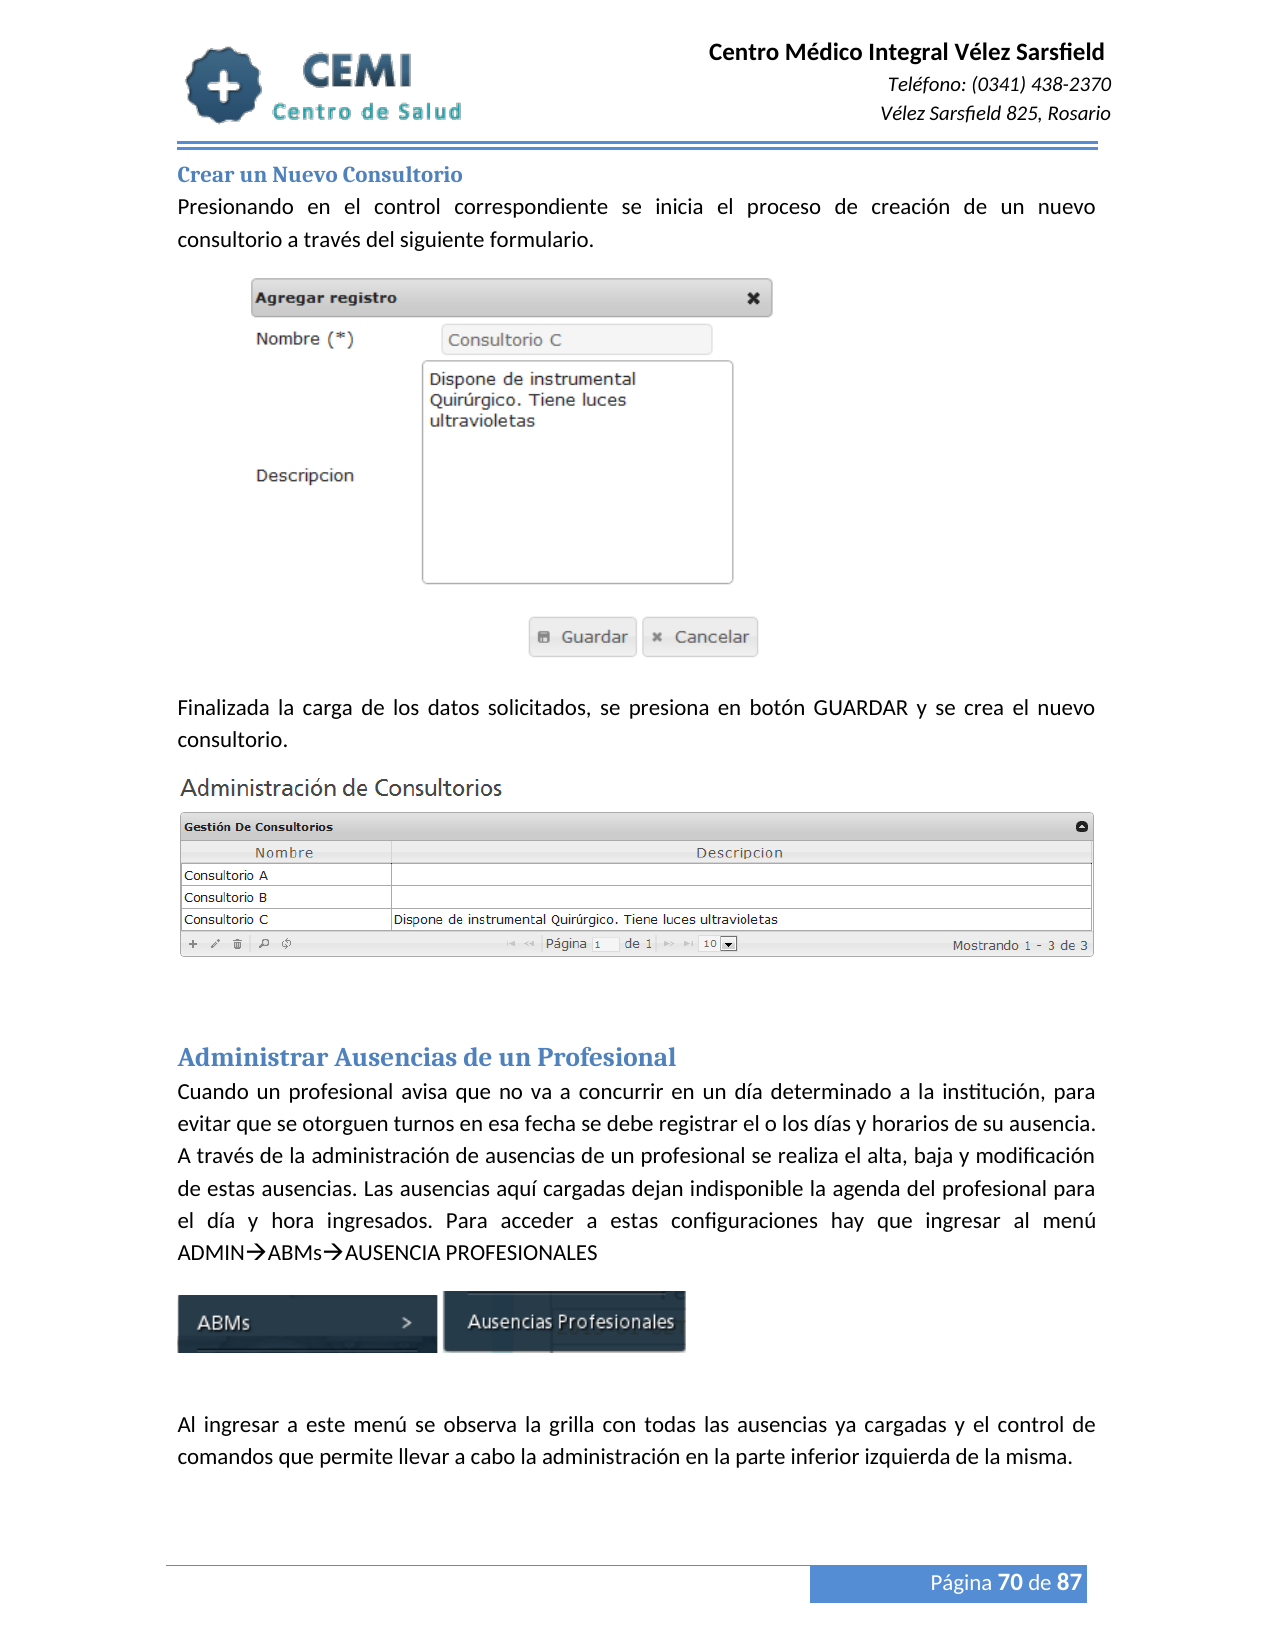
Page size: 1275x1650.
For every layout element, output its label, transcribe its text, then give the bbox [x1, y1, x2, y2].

text Cuando un profesional avisa que no va a concurrir en un día determinado a la institución, para evitar que se otorguen turnos en esa fecha se debe registrar el o los días y horarios de su ausencia. A través de la administración de ausencias de un profesional se realiza el alta, baja y modificación de estas ausencias. Las ausencias aquí cargadas dejan indisponible la agenda del profesional para el día y hora ingresados. Para acceder a estas configuraciones hay que ingresar al menú ADMINABMsAUSENCIA PROFESIONALES [177, 1077, 1098, 1266]
picture [442, 1291, 686, 1353]
subtitle Administrar Ausencias de un Profesional [177, 1042, 1098, 1073]
text Finalizada la carga de los datos solicitados, se presiona en botón GUARDAR y se crea el nuevo consultorio. [177, 693, 1098, 753]
text Presionando en el control correspondiente se inicia el proceso de creación de un nuevo consultorio a través del siguiente formulario. [177, 192, 1098, 253]
picture [177, 778, 1098, 964]
picture [177, 1295, 438, 1353]
list Al ingresar a este menú se observa la grilla con todas las ausencias ya cargadas y el control de comandos que permite llevar a cabo la administración en la parte inferior izquierda de la misma. [177, 1410, 1098, 1470]
picture [251, 277, 774, 669]
picture [177, 29, 469, 141]
subtitle Crear un Nuevo Consultorio [177, 162, 1098, 189]
